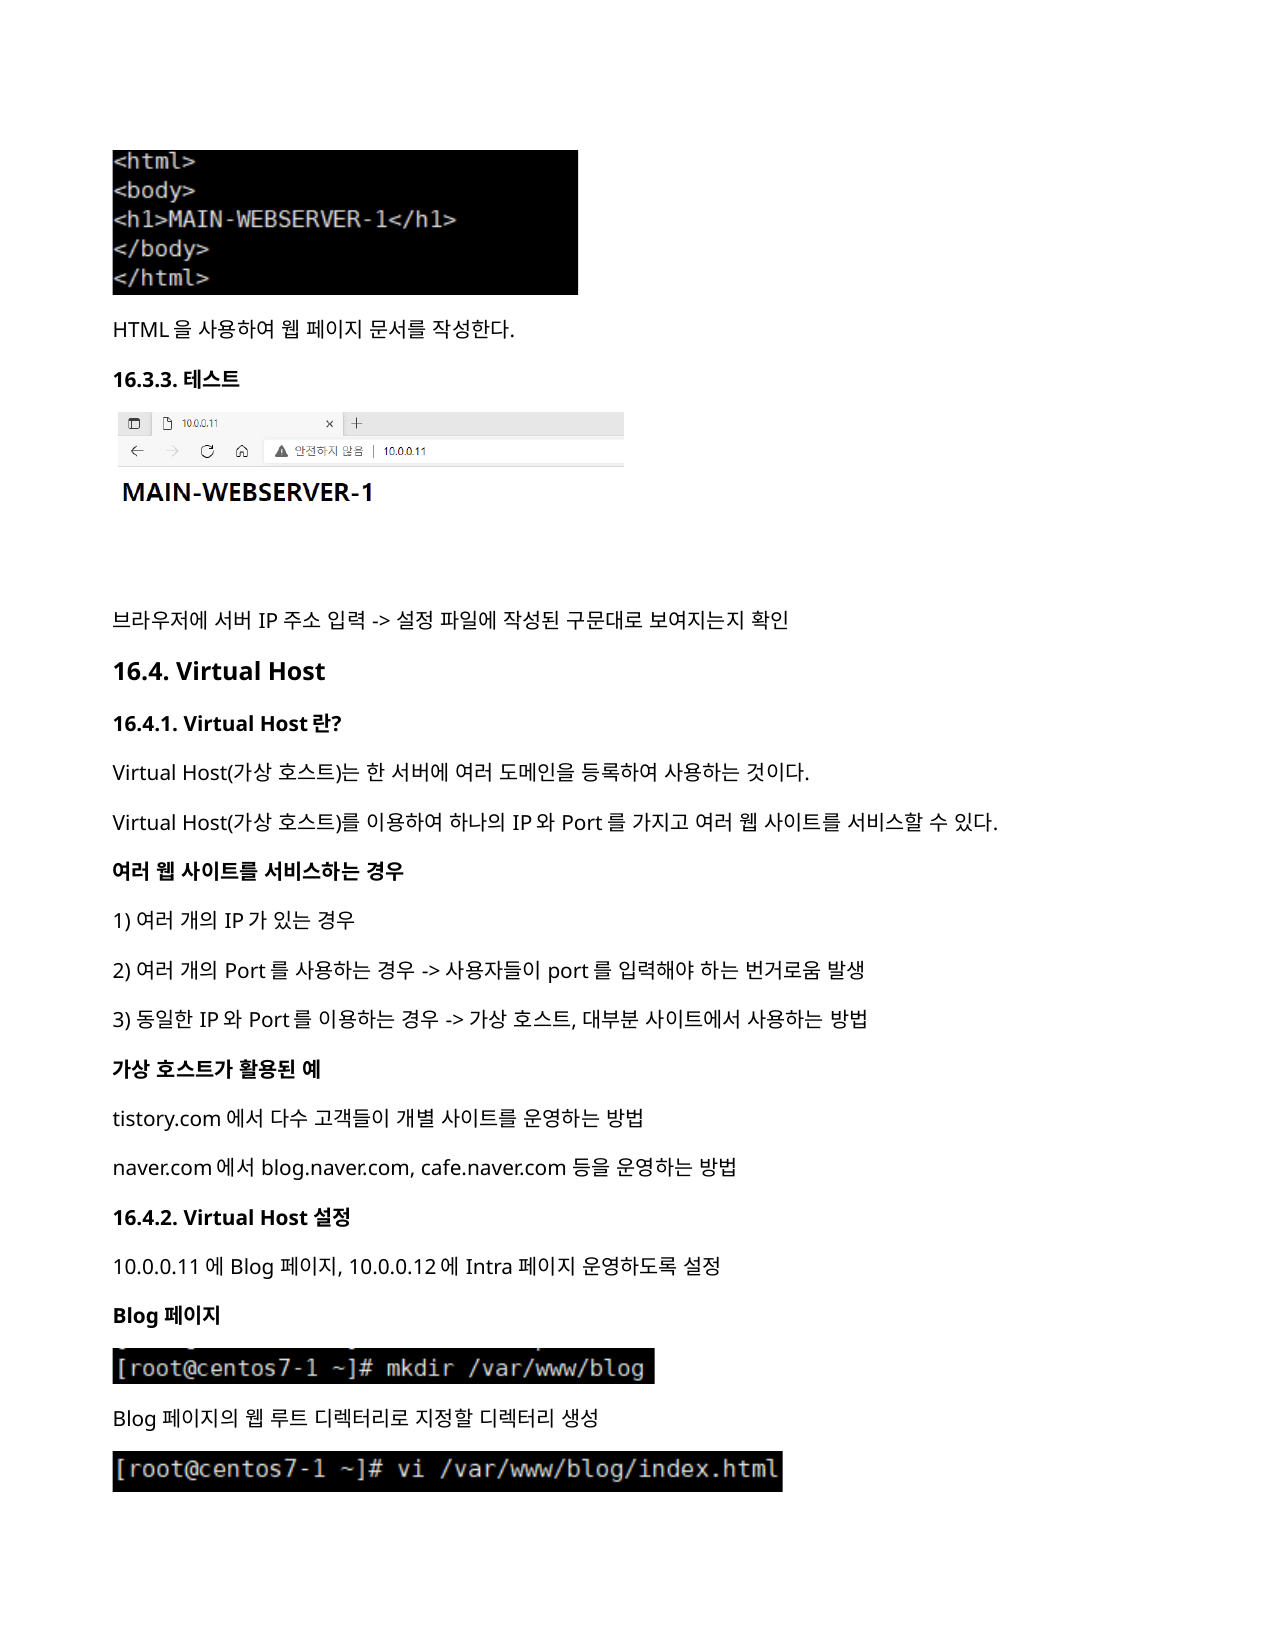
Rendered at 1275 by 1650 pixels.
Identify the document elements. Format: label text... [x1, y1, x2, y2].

text 브라우저에 서버 IP 주소 입력 -> 설정 파일에 작성된 구문대로 보여지는지 확인 [112, 604, 1162, 635]
text 가상 호스트가 활용된 예 [112, 1053, 1162, 1083]
picture [117, 412, 624, 586]
text naver.com에서 blog.naver.com, cafe.naver.com 등을 운영하는 방법 [112, 1151, 1162, 1182]
text HTML을 사용하여 웹 페이지 문서를 작성한다. [112, 313, 1162, 344]
subtitle 16.4. Virtual Host [112, 654, 1162, 688]
text 3) 동일한 IP와 Port를 이용하는 경우 -> 가상 호스트, 대부분 사이트에서 사용하는 방법 [112, 1003, 1162, 1034]
text Virtual Host(가상 호스트)를 이용하여 하나의 IP와 Port를 가지고 여러 웹 사이트를 서비스할 수 있다. [112, 806, 1162, 836]
text Blog 페이지의 웹 루트 디렉터리로 지정할 디렉터리 생성 [112, 1402, 1162, 1433]
text 16.4.1. Virtual Host란? [112, 707, 1162, 738]
text 1) 여러 개의 IP가 있는 경우 [112, 905, 1162, 935]
text 10.0.0.11에 Blog 페이지, 10.0.0.12에 Intra 페이지 운영하도록 설정 [112, 1250, 1162, 1281]
text 2) 여러 개의 Port를 사용하는 경우 -> 사용자들이 port를 입력해야 하는 번거로움 발생 [112, 954, 1162, 984]
text tistory.com에서 다수 고객들이 개별 사이트를 운영하는 방법 [112, 1102, 1162, 1132]
picture [112, 1451, 783, 1492]
picture [112, 150, 579, 295]
text Blog 페이지 [112, 1299, 1162, 1330]
picture [112, 1348, 655, 1384]
text 여러 웹 사이트를 서비스하는 경우 [112, 855, 1162, 886]
text 16.3.3. 테스트 [112, 363, 1162, 393]
text 16.4.2. Virtual Host 설정 [112, 1201, 1162, 1231]
text Virtual Host(가상 호스트)는 한 서버에 여러 도메인을 등록하여 사용하는 것이다. [112, 757, 1162, 787]
